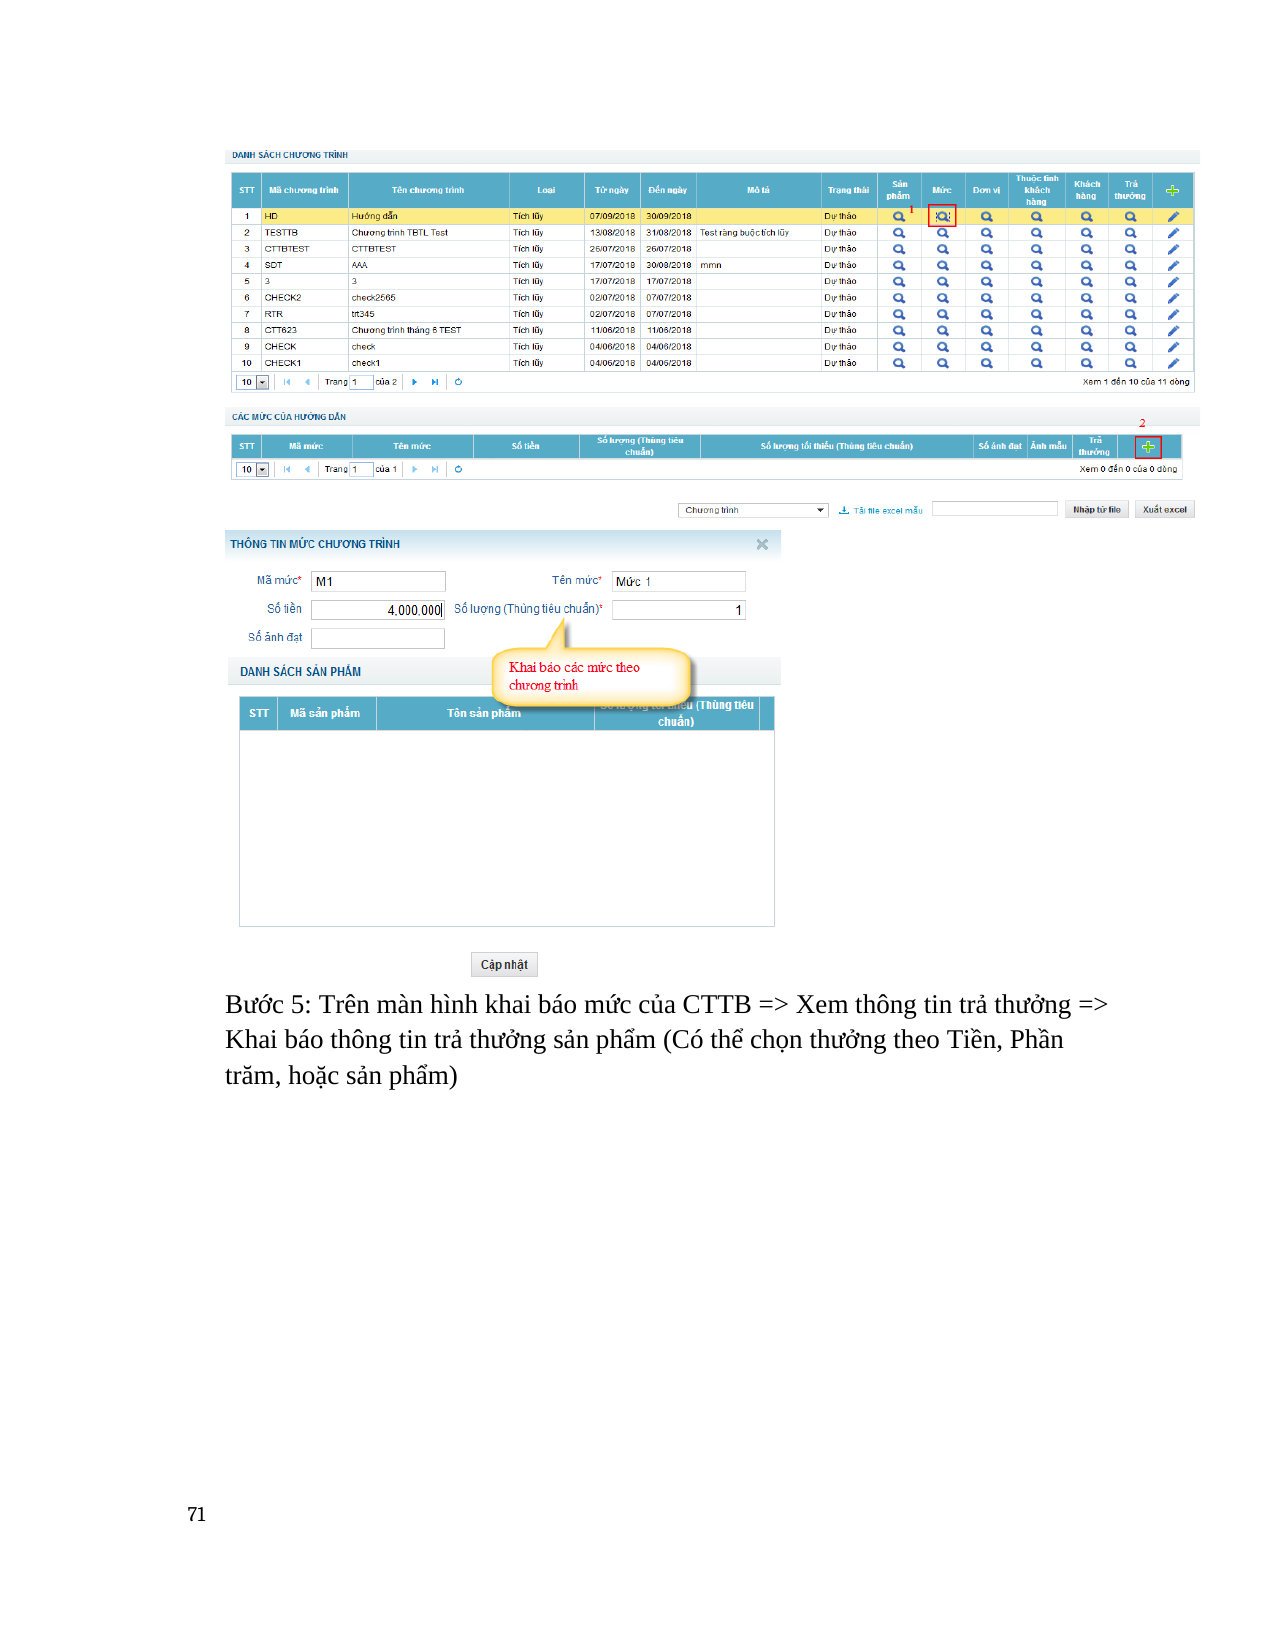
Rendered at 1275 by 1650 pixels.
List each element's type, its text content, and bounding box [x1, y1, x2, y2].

picture [225, 150, 1200, 527]
list Bước 5: Trên màn hình khai báo mức của CTTB => Xem thông tin trả thưởng => Khai báo thông tin trả thưởng sản phẩm (Có thể chọn thưởng theo Tiền, Phần trăm, hoặc sản phẩm) [225, 988, 1125, 1090]
picture [225, 530, 782, 984]
